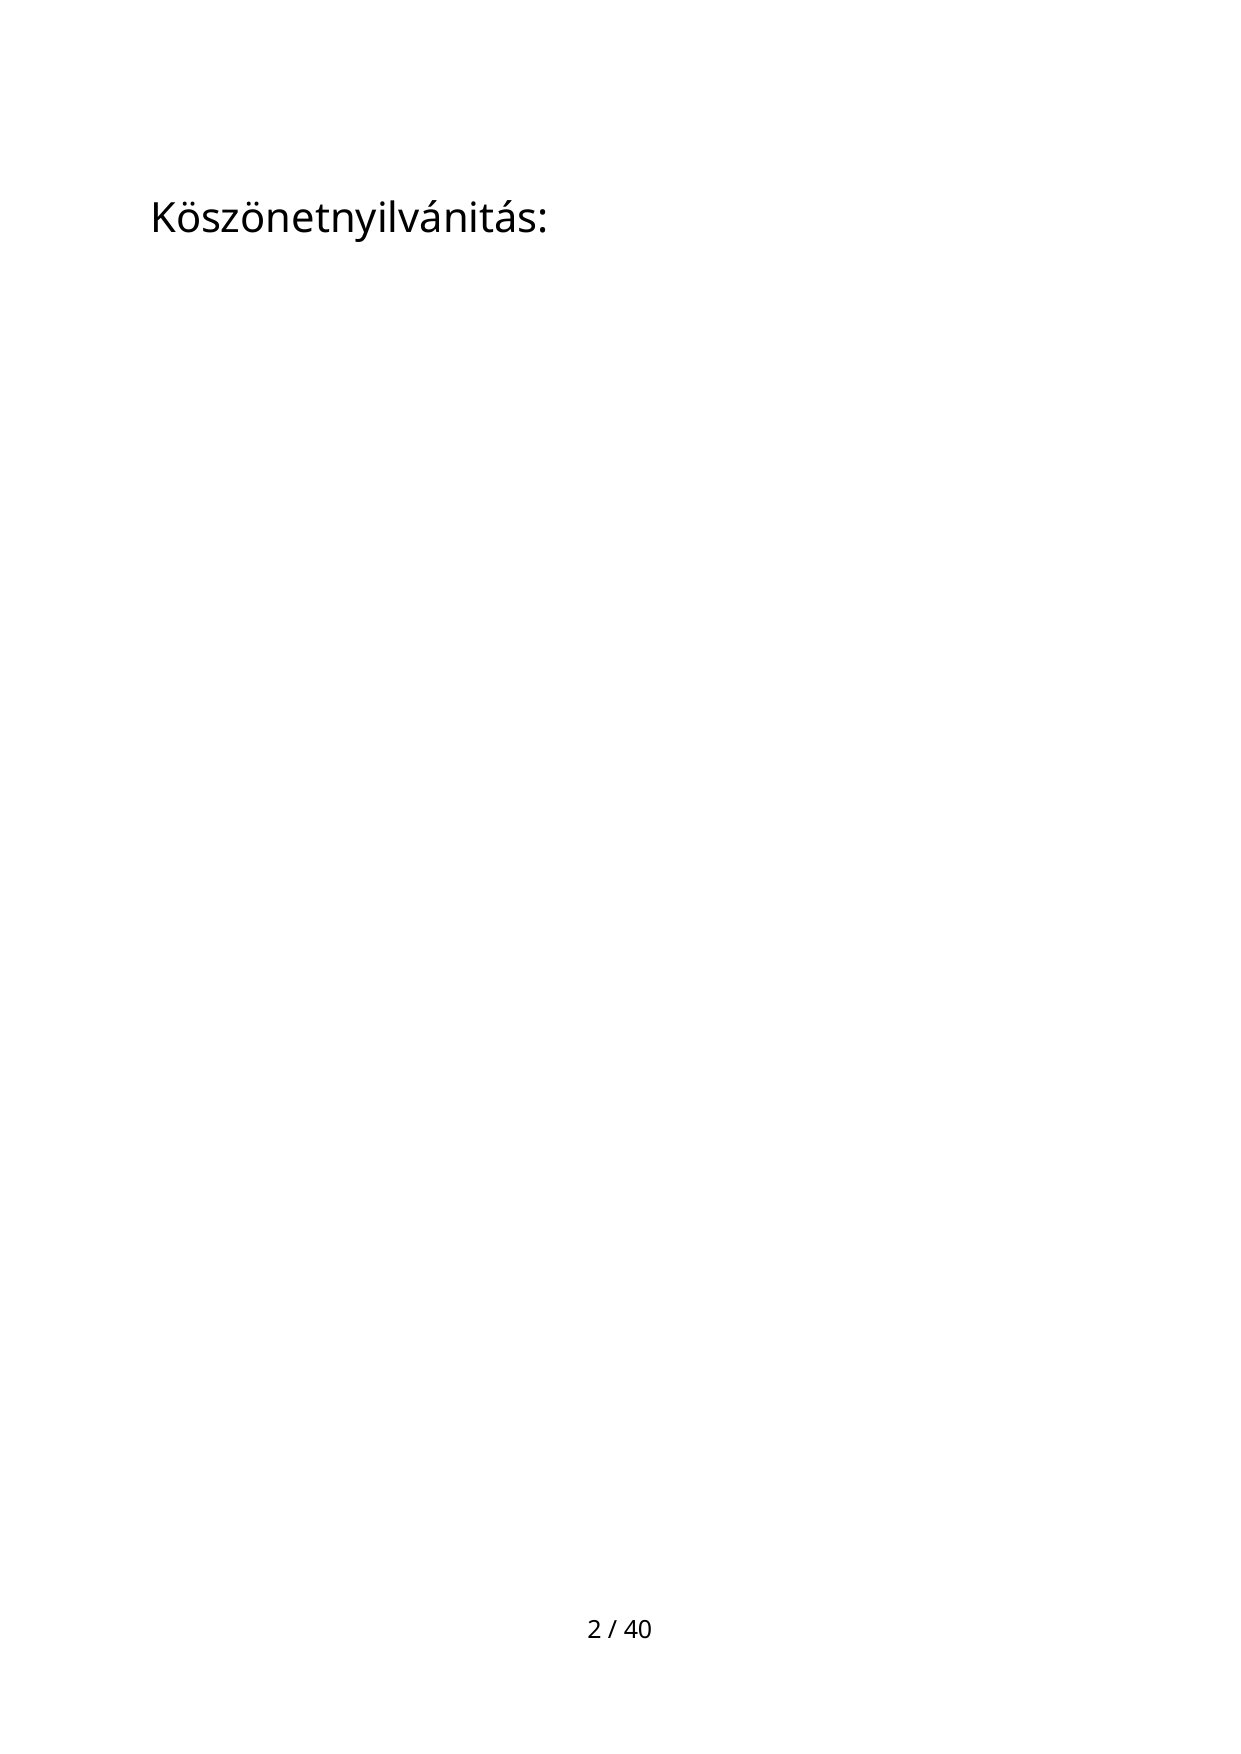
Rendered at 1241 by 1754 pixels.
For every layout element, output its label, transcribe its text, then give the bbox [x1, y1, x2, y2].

subtitle Köszönetnyilvánitás: [150, 187, 1090, 244]
